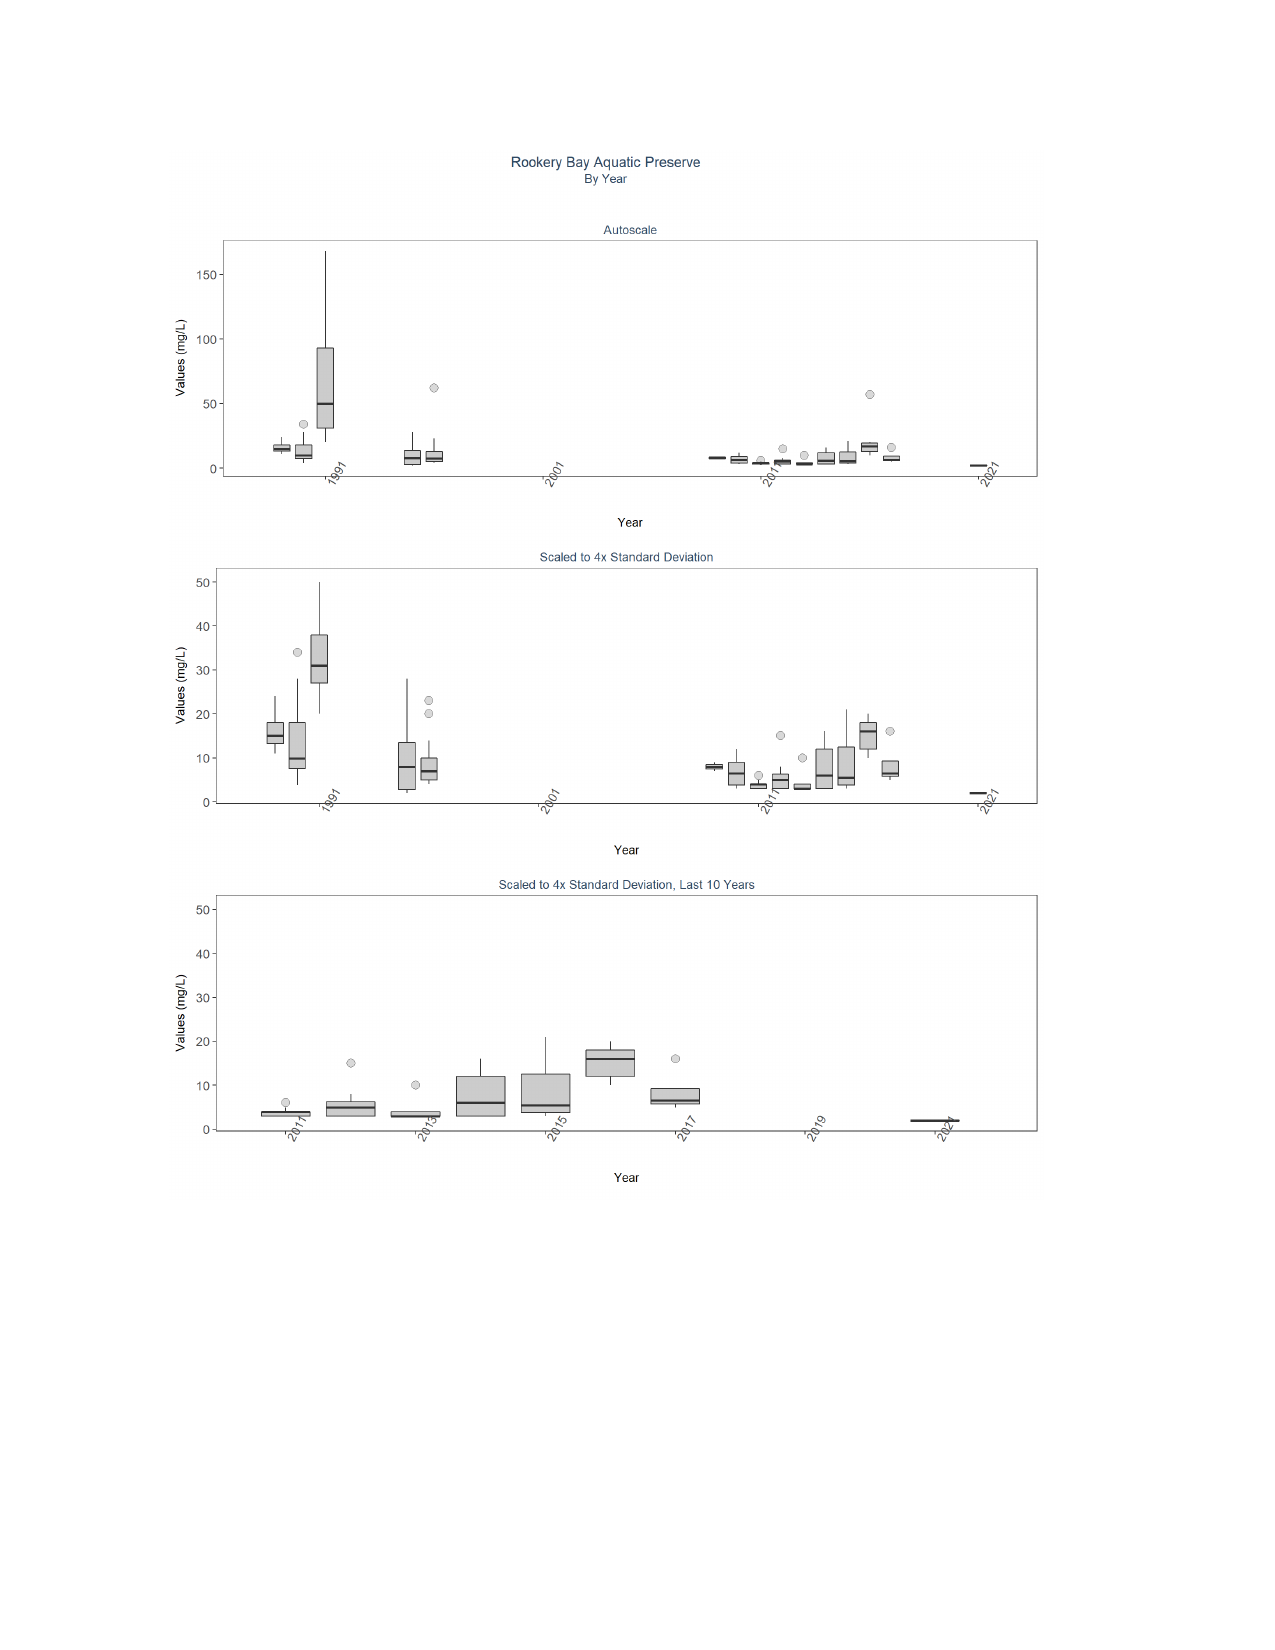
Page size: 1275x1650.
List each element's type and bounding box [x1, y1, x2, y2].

picture [168, 150, 1044, 1200]
